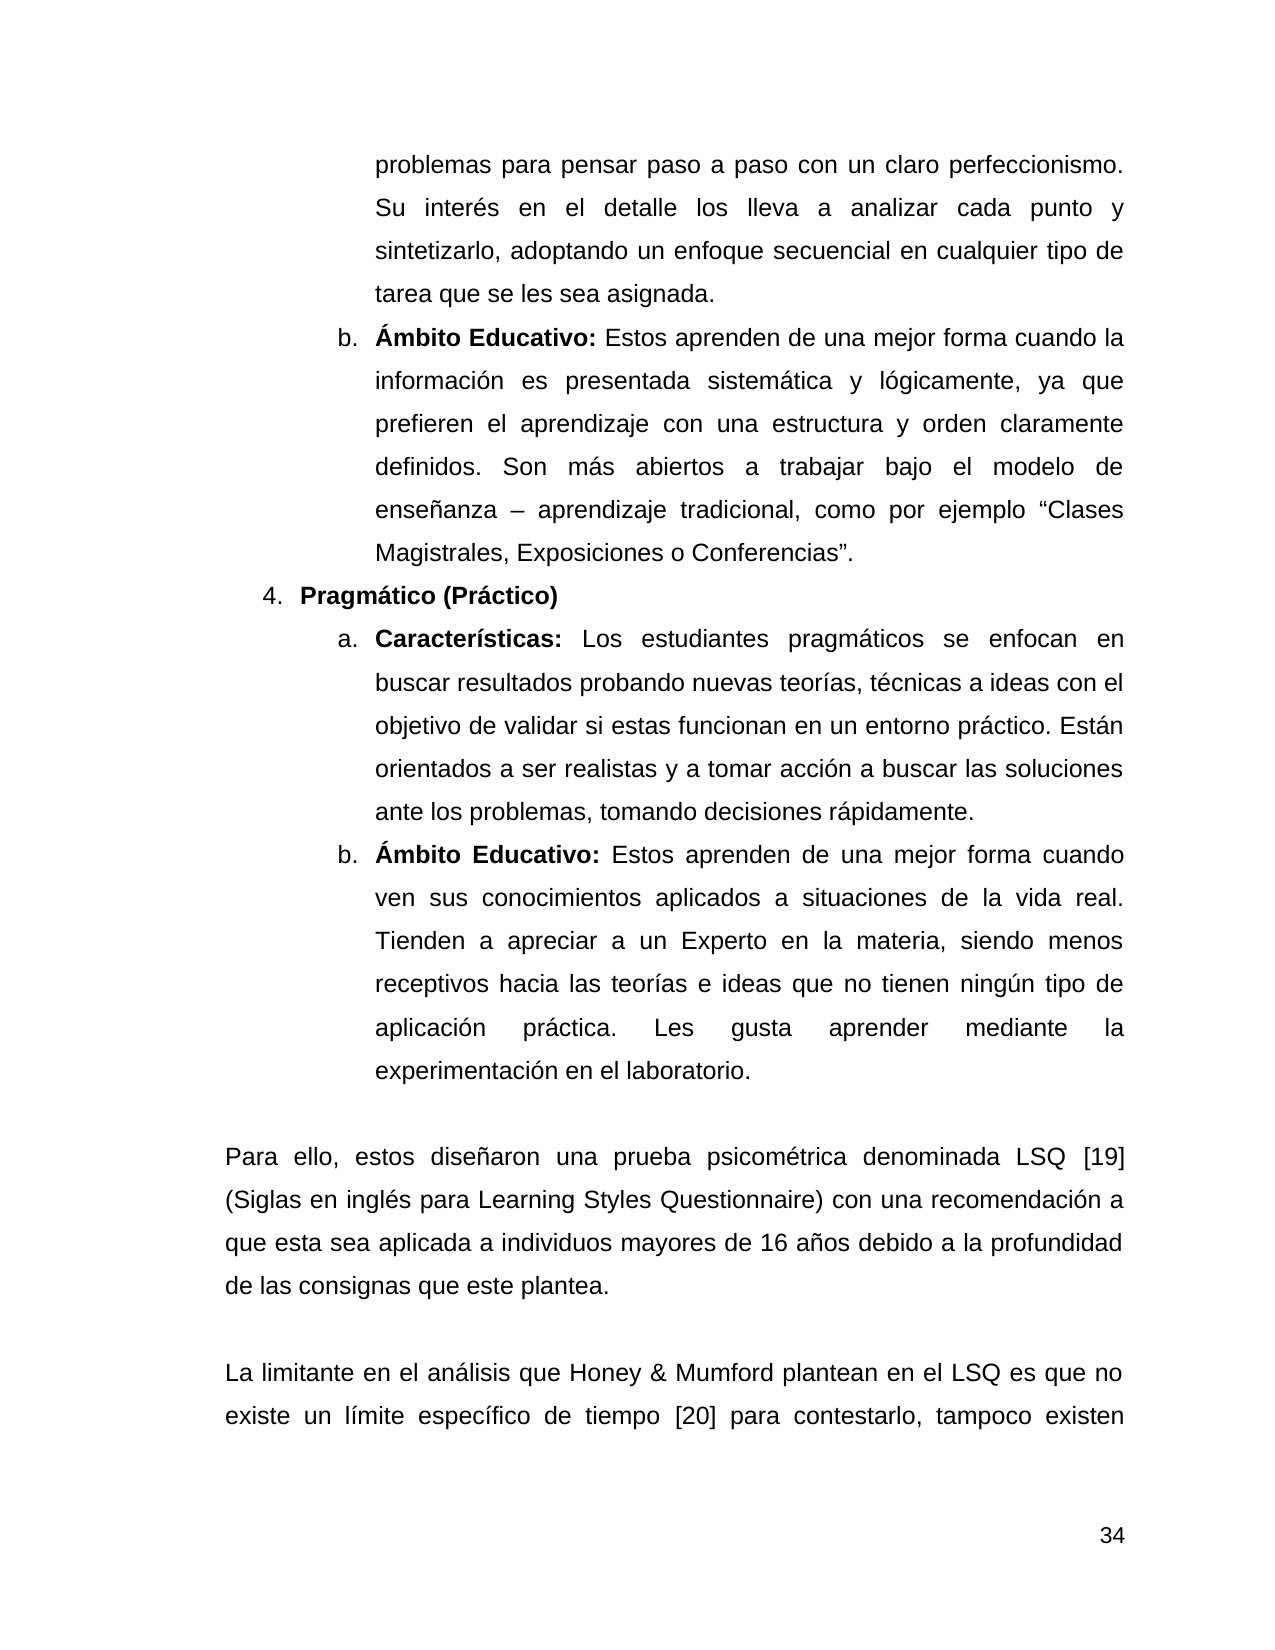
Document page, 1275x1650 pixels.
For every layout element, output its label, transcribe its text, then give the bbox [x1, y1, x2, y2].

list Ámbito Educativo: Estos aprenden de una mejor forma cuando la información es presentada sistemática y lógicamente, ya que prefieren el aprendizaje con una estructura y orden claramente definidos. Son más abiertos a trabajar bajo el modelo de enseñanza – aprendizaje tradicional, como por ejemplo “Clases Magistrales, Exposiciones o Conferencias”. [337, 322, 1125, 567]
text Para ello, estos diseñaron una prueba psicométrica denominada LSQ (Siglas en inglés para Learning Styles Questionnaire) con una recomendación a que esta sea aplicada a individuos mayores de 16 años debido a la profundidad de las consignas que este plantea. [225, 1142, 1125, 1300]
list Características: Los estudiantes pragmáticos se enfocan en buscar resultados probando nuevas teorías, técnicas a ideas con el objetivo de validar si estas funcionan en un entorno práctico. Están orientados a ser realistas y a tomar acción a buscar las soluciones ante los problemas, tomando decisiones rápidamente. [337, 624, 1125, 826]
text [225, 1357, 1125, 1429]
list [337, 150, 1125, 308]
list Ámbito Educativo: Estos aprenden de una mejor forma cuando ven sus conocimientos aplicados a situaciones de la vida real. Tienden a apreciar a un Experto en la materia, siendo menos receptivos hacia las teorías e ideas que no tienen ningún tipo de aplicación práctica. Les gusta aprender mediante la experimentación en el laboratorio. [337, 840, 1125, 1084]
list Pragmático (Práctico) [262, 581, 1125, 610]
